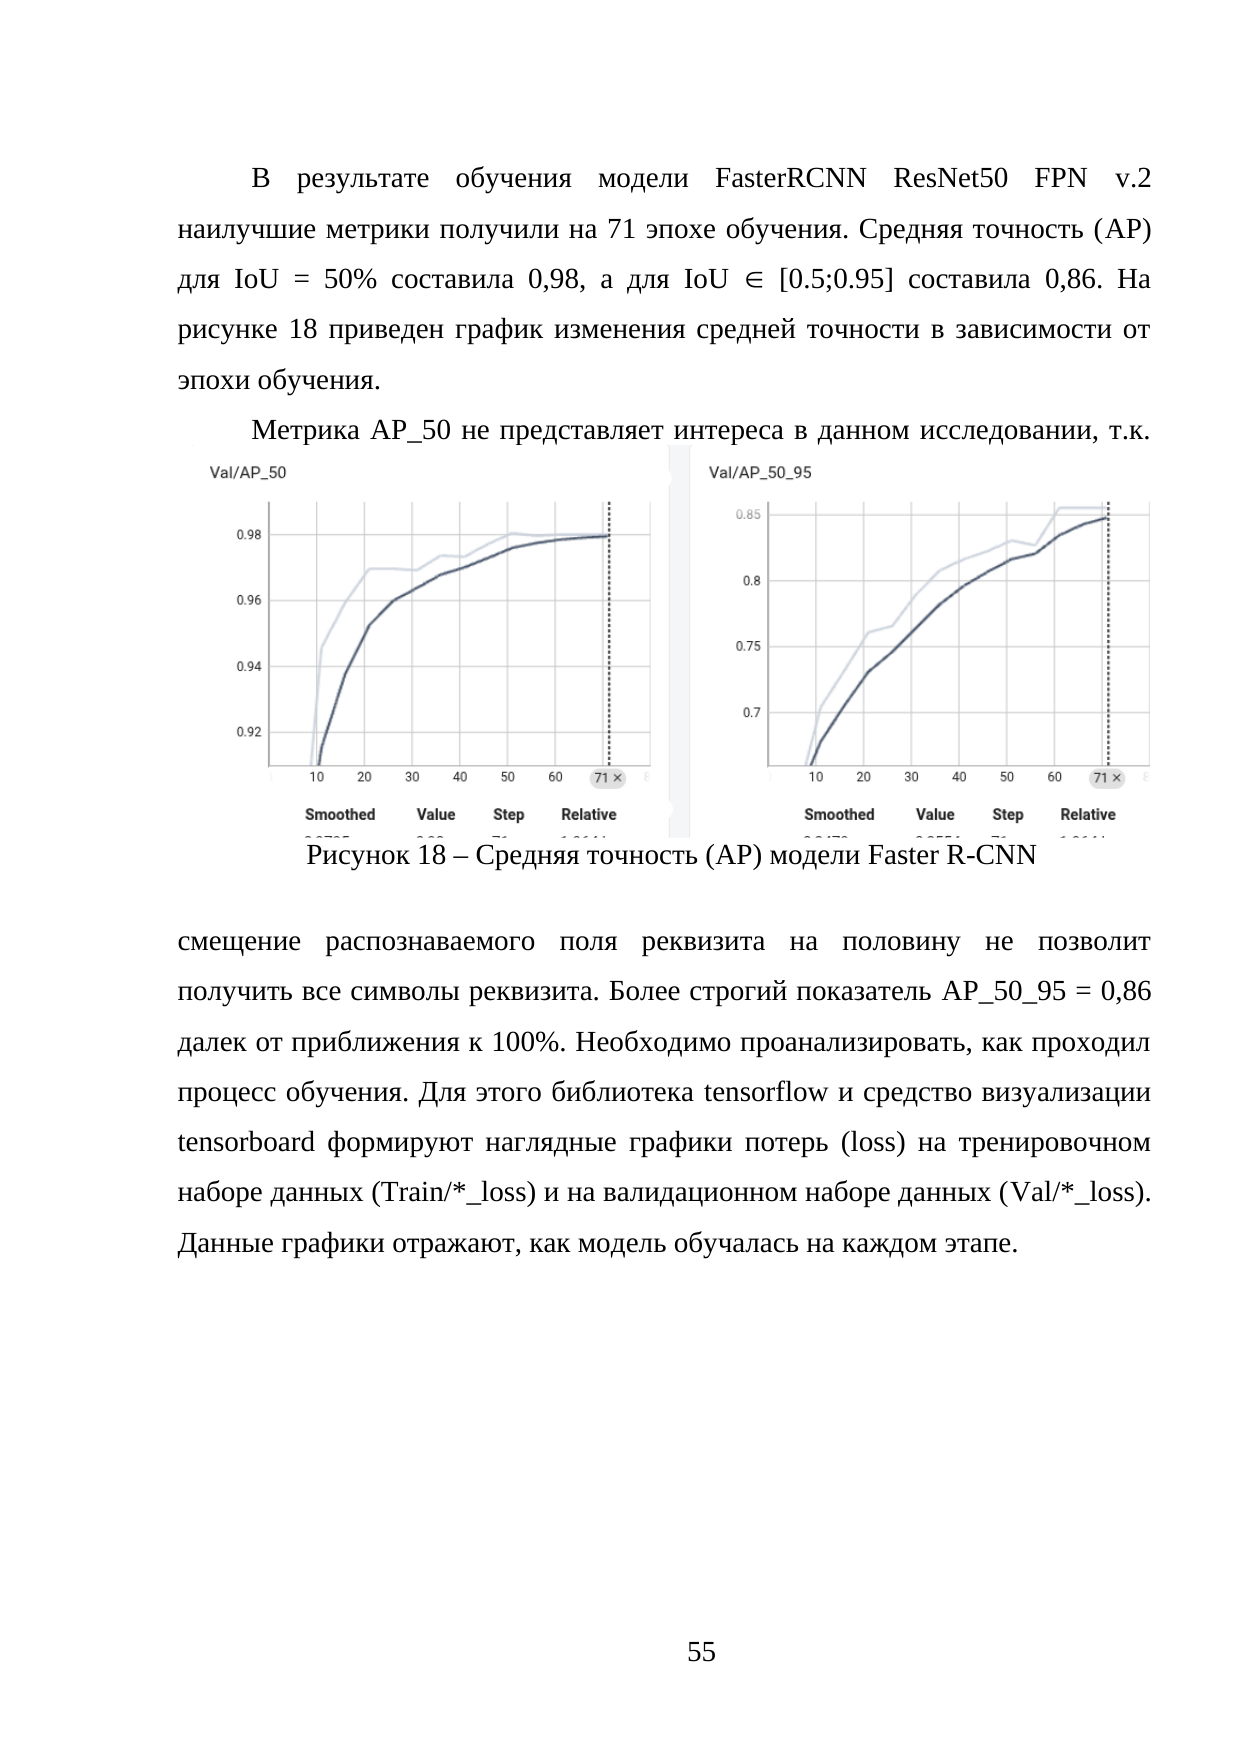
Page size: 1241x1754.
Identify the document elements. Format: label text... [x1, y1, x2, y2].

picture [191, 445, 1163, 878]
text В результате обучения модели FasterRCNN ResNet50 FPN v.2 наилучшие метрики получили на 71 эпохе обучения. Средняя точность (AP) для IoU = 50% составила 0,98, а для IoU [0.5;0.95] составила 0,86. На рисунке 18 приведен график изменения средней точности в зависимости от эпохи обучения. [177, 161, 1152, 396]
